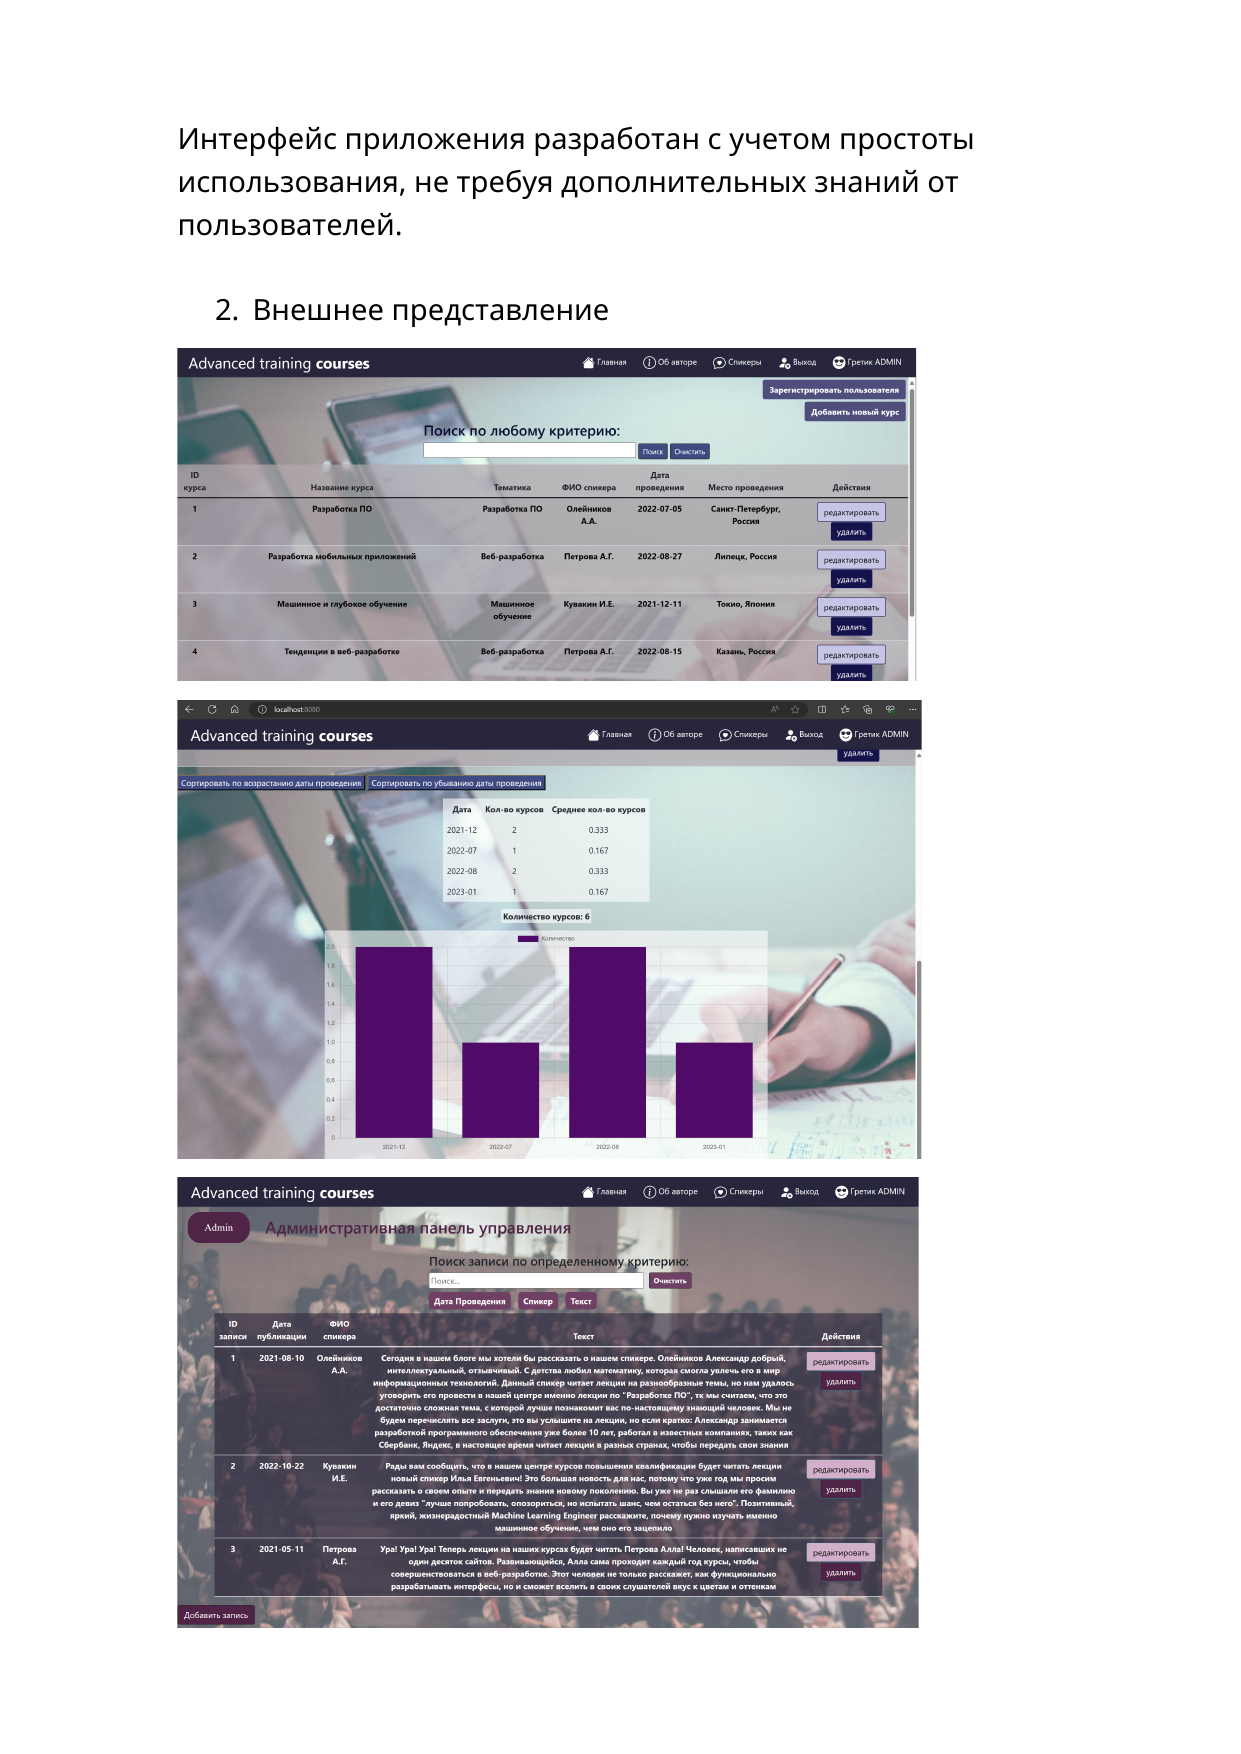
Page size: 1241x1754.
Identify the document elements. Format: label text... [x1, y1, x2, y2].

list Внешнее представление [215, 289, 1152, 329]
picture [177, 700, 922, 1159]
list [177, 118, 1152, 243]
picture [177, 348, 917, 681]
picture [177, 1177, 919, 1628]
